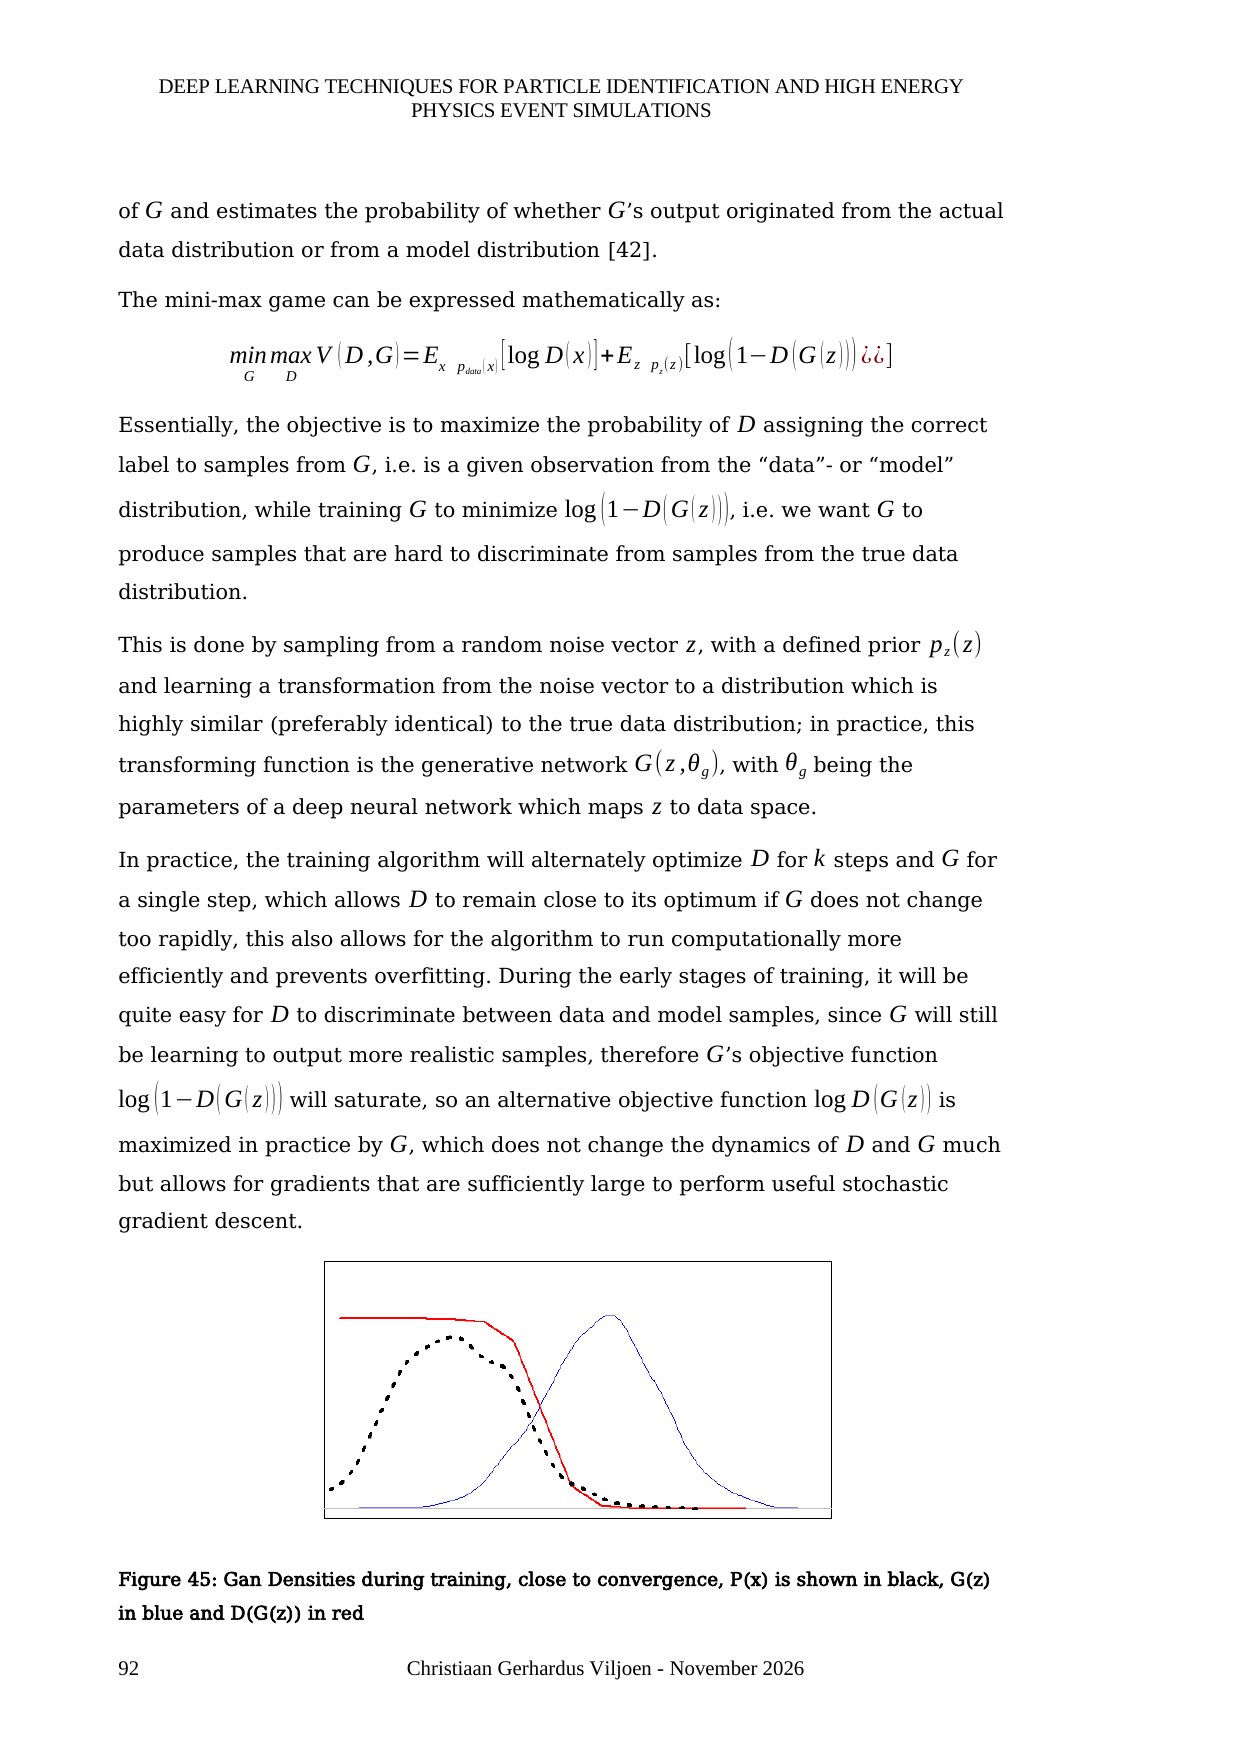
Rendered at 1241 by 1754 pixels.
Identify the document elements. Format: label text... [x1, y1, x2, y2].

text This is done by sampling from a random noise vector , with a defined prior and learning a transformation from the noise vector to a distribution which is highly similar (preferably identical) to the true data distribution; in practice, this transforming function is the generative network , with being the parameters of a deep neural network which maps to data space. [118, 628, 1004, 820]
text In practice, the training algorithm will alternately optimize for steps and for a single step, which allows to remain close to its optimum if does not change too rapidly, this also allows for the algorithm to run computationally more efficiently and prevents overfitting. During the early stages of training, it will be quite easy for to discriminate between data and model samples, since will still be learning to output more realistic samples, therefore ’s objective function will saturate, so an alternative objective function is maximized in practice by , which does not change the dynamics of and much but allows for gradients that are sufficiently large to perform useful stochastic gradient descent. [118, 845, 1004, 1233]
picture [256, 1258, 866, 1543]
text The mini-max game can be expressed mathematically as: [118, 287, 1004, 312]
text Essentially, the objective is to maximize the probability of assigning the correct label to samples from , i.e. is a given observation from the “data”- or “model” distribution, while training to minimize , i.e. we want to produce samples that are hard to discriminate from samples from the true data distribution. [118, 411, 1004, 603]
